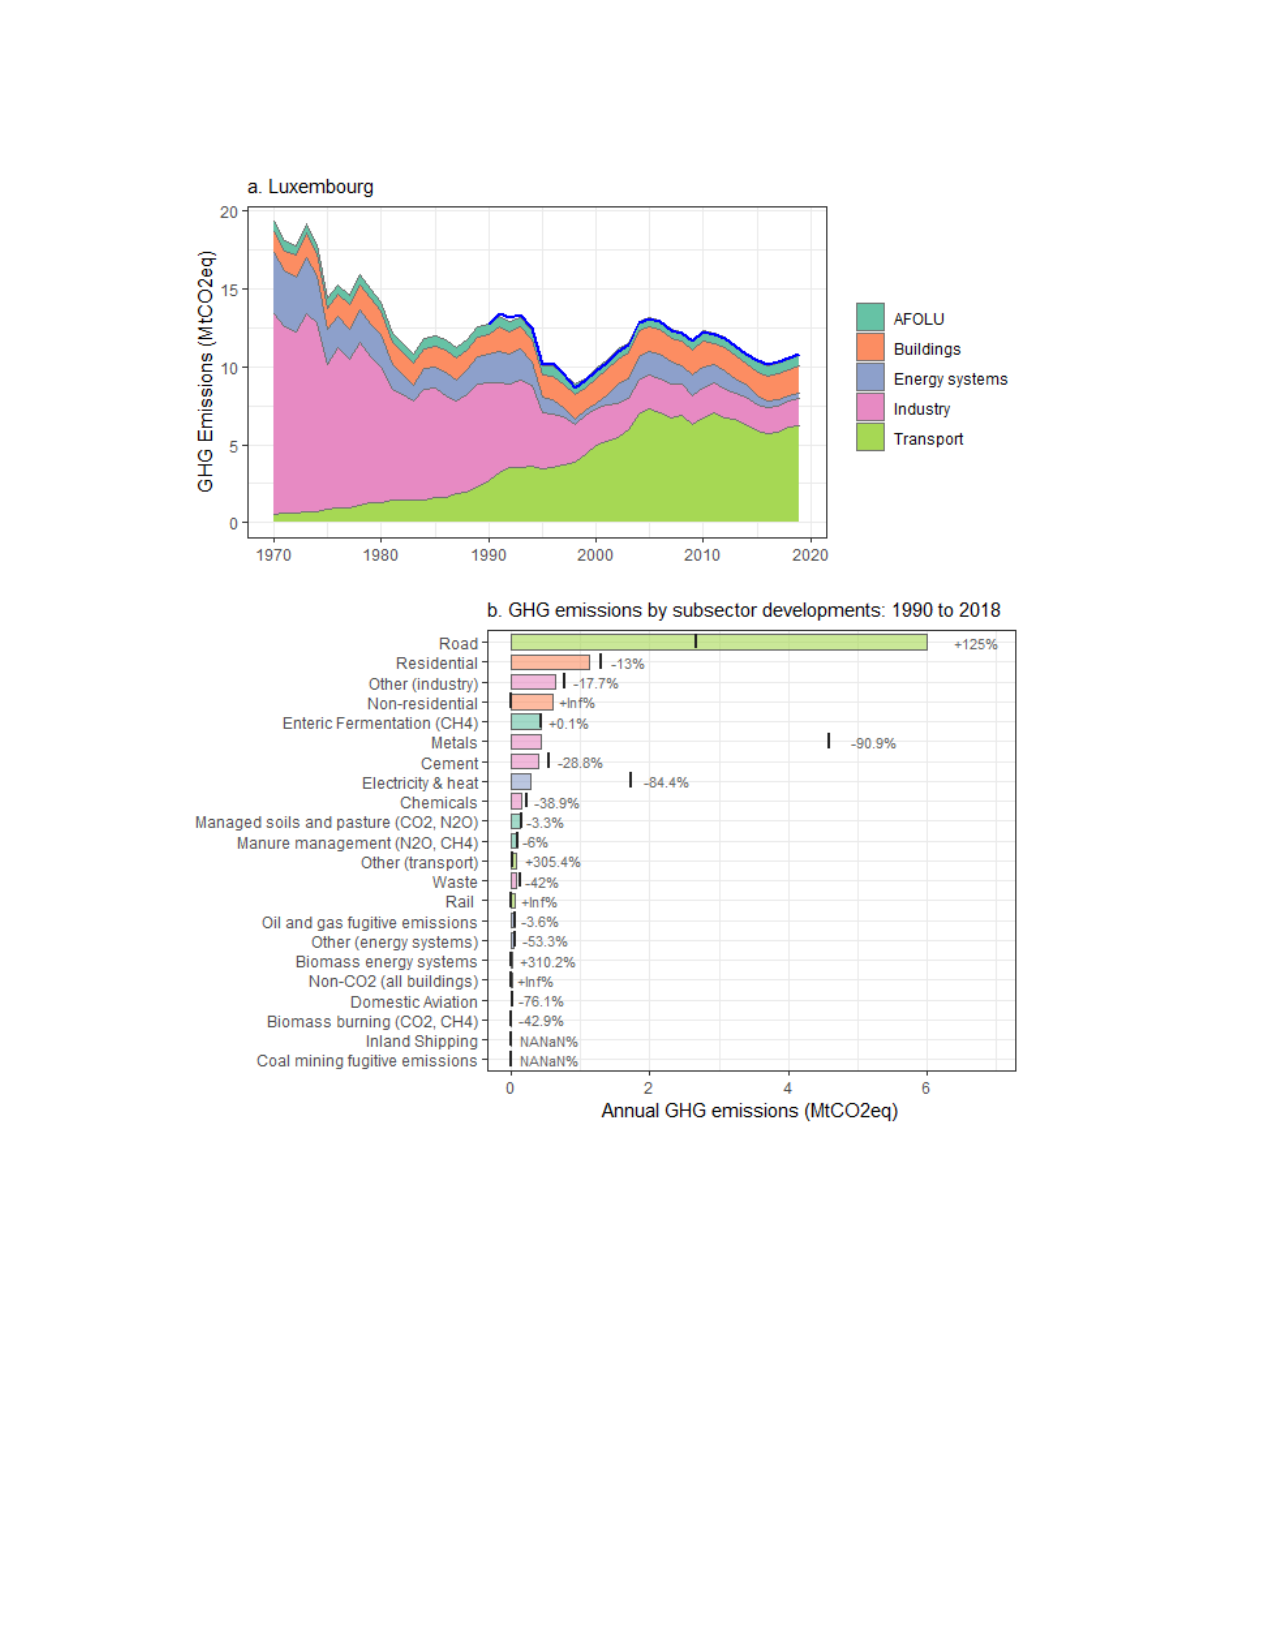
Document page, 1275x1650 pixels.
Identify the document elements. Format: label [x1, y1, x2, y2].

picture [168, 150, 1044, 1150]
